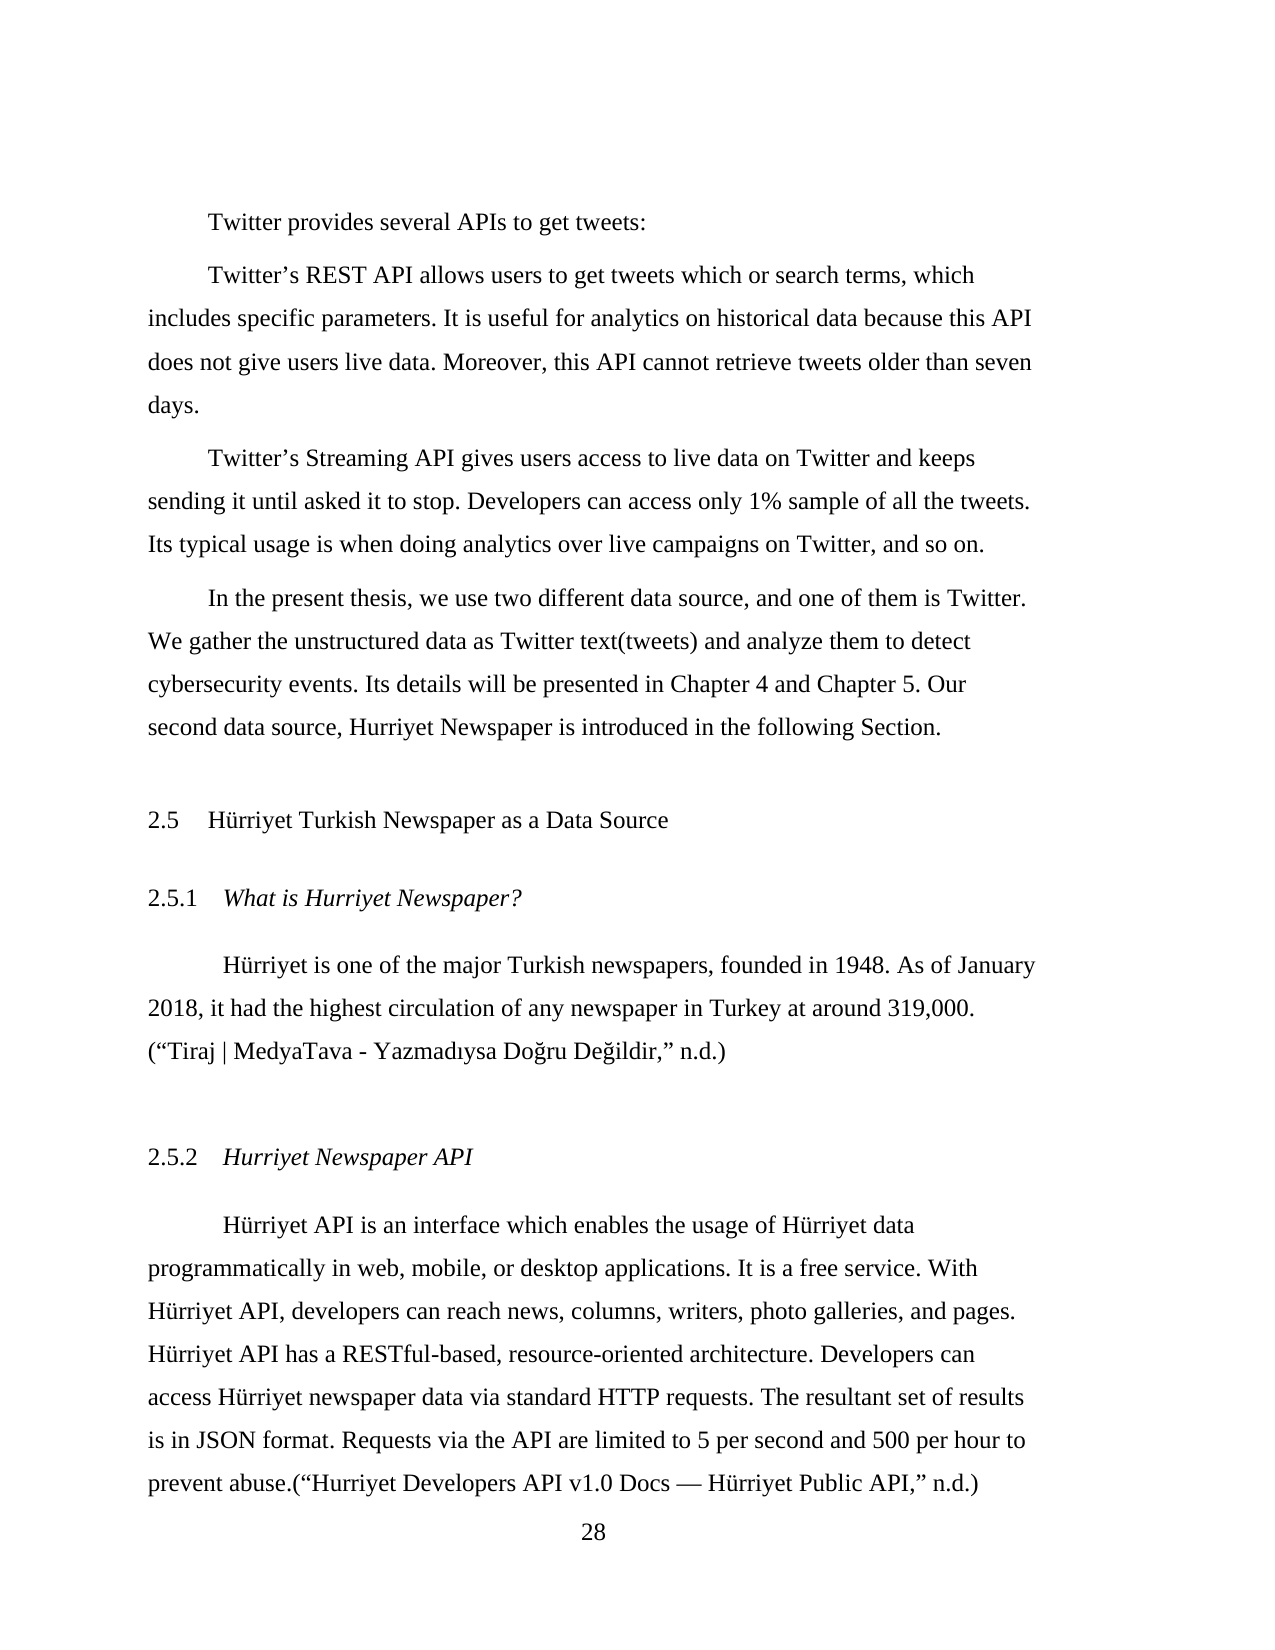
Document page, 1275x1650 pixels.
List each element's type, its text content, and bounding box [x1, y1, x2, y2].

text In the present thesis, we use two different data source, and one of them is Twitter. We gather the unstructured data as Twitter text(tweets) and analyze them to detect cybersecurity events. Its details will be presented in Chapter 4 and Chapter 5. Our second data source, Hurriyet Newspaper is introduced in the following Section. [148, 583, 1039, 741]
text Twitter provides several APIs to get tweets: [148, 207, 1039, 236]
text Hürriyet is one of the major Turkish newspapers, founded in 1948. As of January 2018, it had the highest circulation of any newspaper in Turkey at around 319,000.(“Tiraj | MedyaTava - Yazmadıysa Doğru Değildir,” n.d.) [148, 950, 1039, 1065]
text Hürriyet API is an interface which enables the usage of Hürriyet data programmatically in web, mobile, or desktop applications. It is a free service. With Hürriyet API, developers can reach news, columns, writers, photo galleries, and pages. Hürriyet API has a RESTful-based, resource-oriented architecture. Developers can access Hürriyet newspaper data via standard HTTP requests. The resultant set of results is in JSON format. Requests via the API are limited to 5 per second and 500 per hour to prevent abuse.(“Hurriyet Developers API v1.0 Docs — Hürriyet Public API,” n.d.) [148, 1210, 1039, 1497]
subtitle Hurriyet Newspaper API [148, 1146, 1039, 1171]
subtitle What is Hurriyet Newspaper? [148, 886, 1039, 911]
subtitle Hürriyet Turkish Newspaper as a Data Source [148, 806, 1039, 834]
text Twitter’s Streaming API gives users access to live data on Twitter and keeps sending it until asked it to stop. Developers can access only 1% sample of all the tweets. Its typical usage is when doing analytics over live campaigns on Twitter, and so on. [148, 443, 1039, 558]
text Twitter’s REST API allows users to get tweets which or search terms, which includes specific parameters. It is useful for analytics on historical data because this API does not give users live data. Moreover, this API cannot retrieve tweets older than seven days. [148, 260, 1039, 418]
